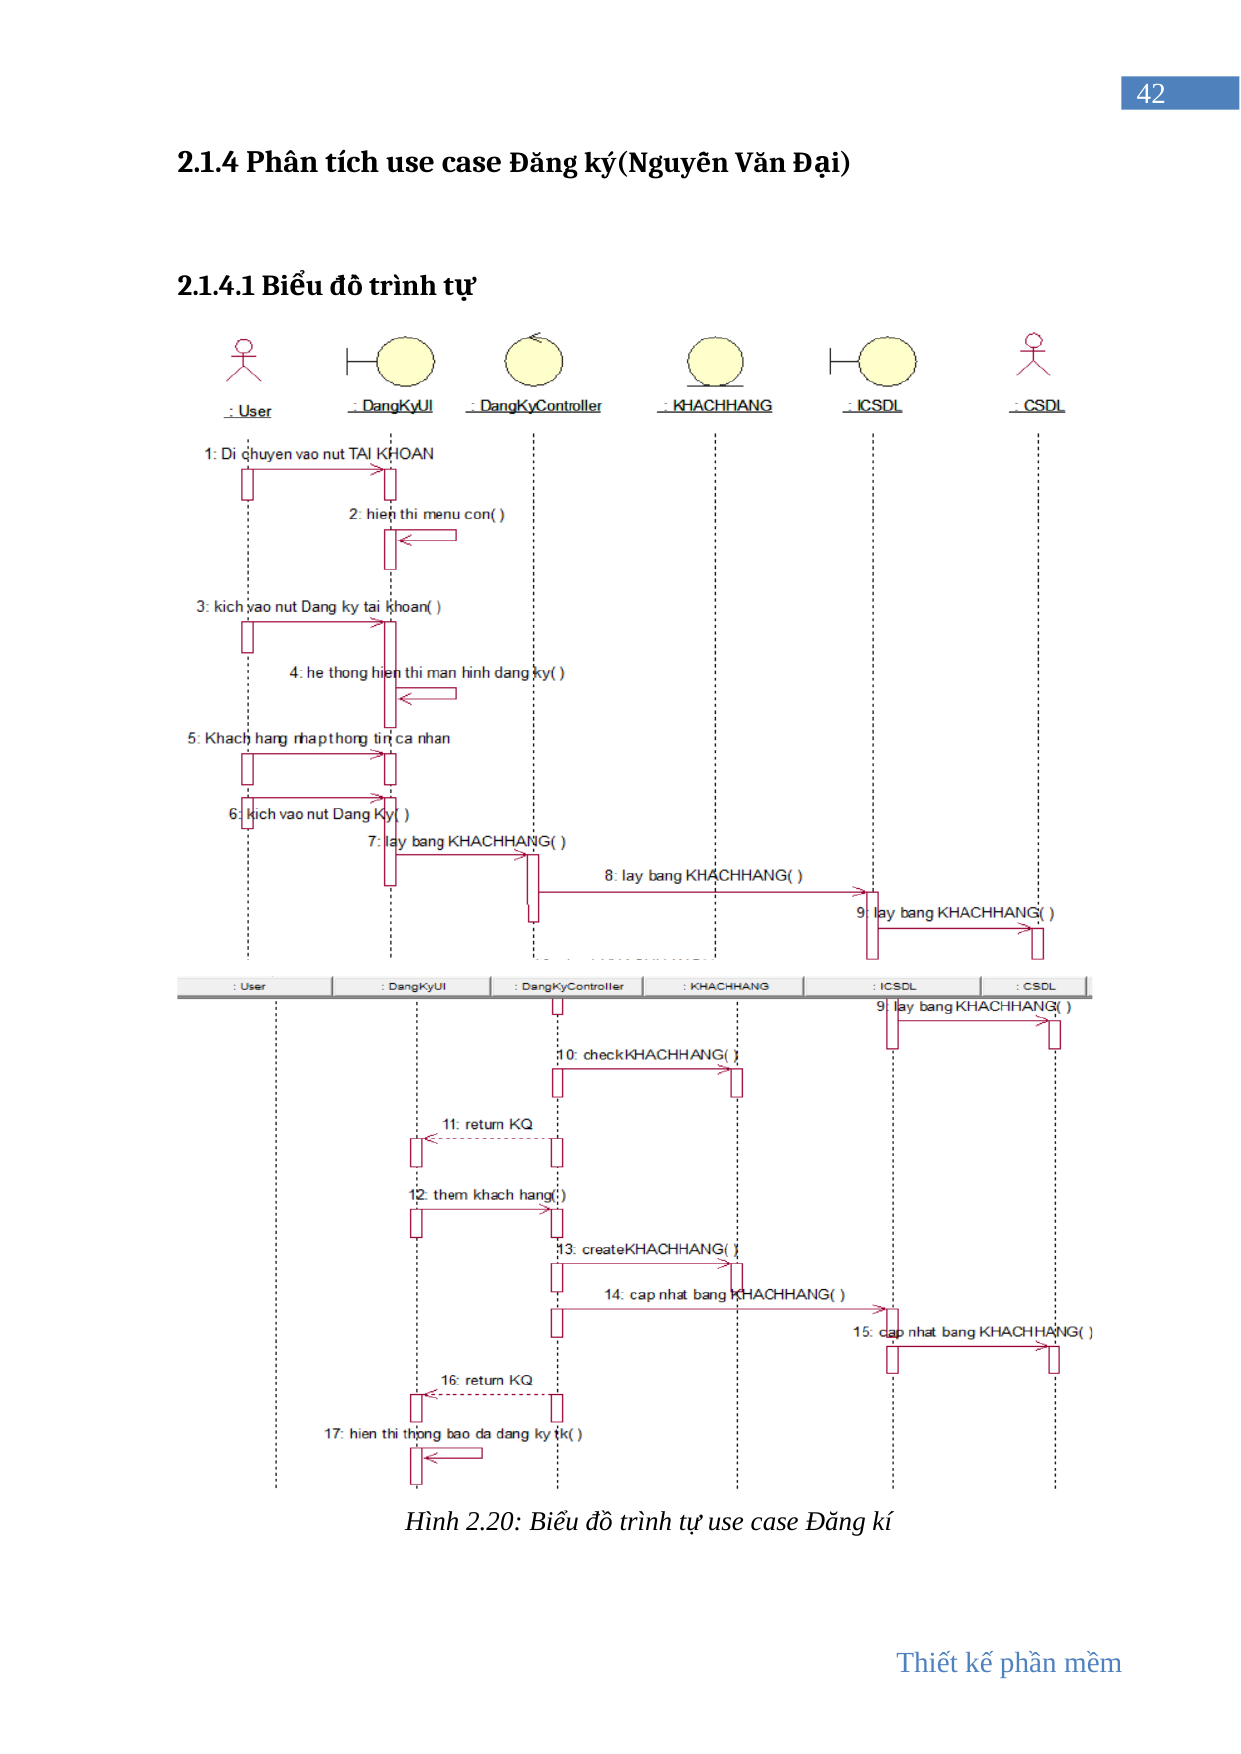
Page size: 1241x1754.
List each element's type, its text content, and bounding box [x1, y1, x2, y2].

picture [177, 332, 1093, 960]
subtitle Biểu đồ trình tự [177, 269, 1122, 303]
subtitle Phân tích use case Đăng ký(Nguyễn Văn Đại) [177, 144, 1122, 180]
picture [177, 976, 1093, 1489]
